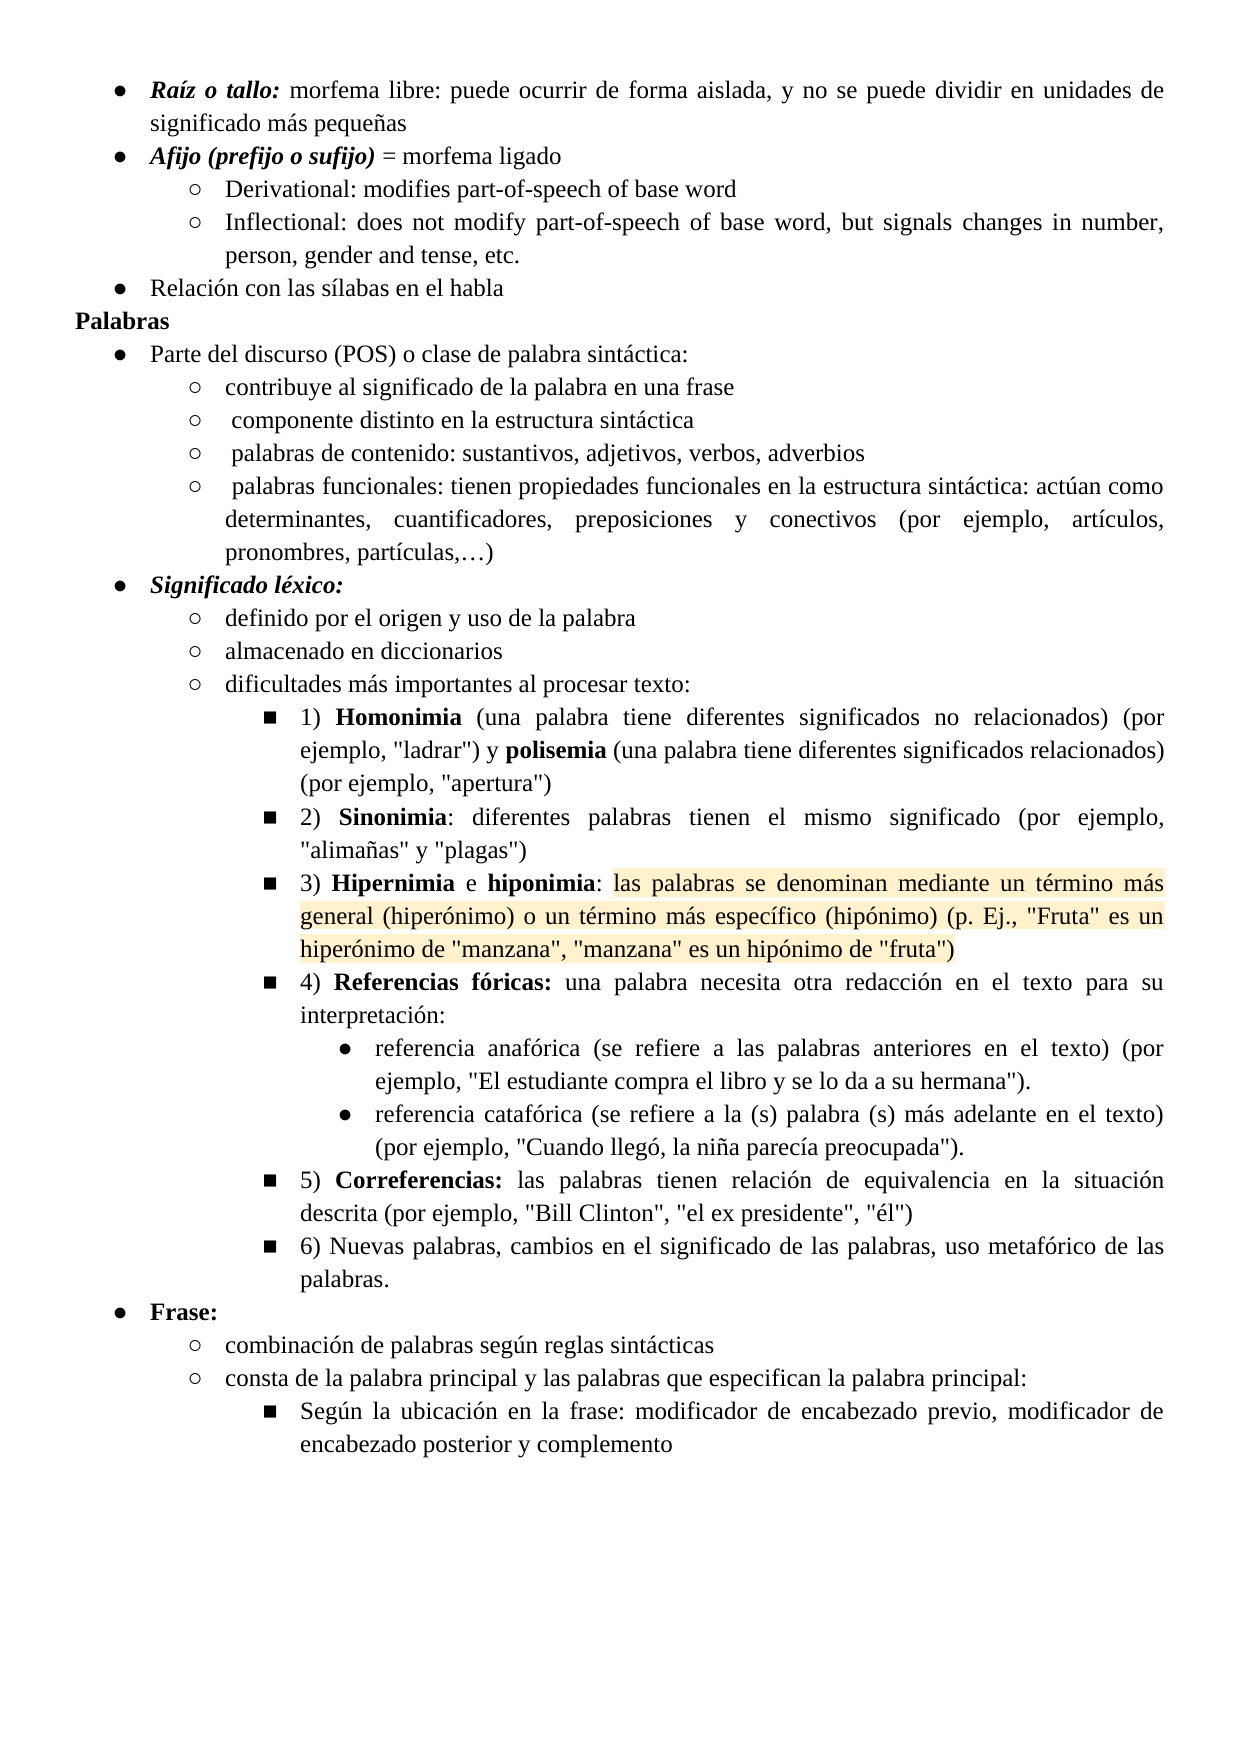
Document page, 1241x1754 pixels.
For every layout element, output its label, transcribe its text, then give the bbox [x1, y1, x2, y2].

list 2) Sinonimia: diferentes palabras tienen el mismo significado (por ejemplo, "alimañas" y "plagas") [262, 802, 1165, 863]
list Inflectional: does not modify part-of-speech of base word, but signals changes in number, person, gender and tense, etc. [187, 207, 1165, 269]
text Palabras [75, 306, 1165, 335]
list Derivational: modifies part-of-speech of base word [187, 174, 1165, 203]
list 3) Hipernimia e hiponimia: las palabras se denominan mediante un término más general (hiperónimo) o un término más específico (hipónimo) (p. Ej., "Fruta" es un hiperónimo de "manzana", "manzana" es un hipónimo de "fruta") [262, 868, 1165, 963]
list contribuye al significado de la palabra en una frase [187, 372, 1165, 401]
list referencia catafórica (se refiere a la (s) palabra (s) más adelante en el texto) (por ejemplo, "Cuando llegó, la niña parecía preocupada"). [337, 1099, 1165, 1161]
list palabras de contenido: sustantivos, adjetivos, verbos, adverbios [187, 438, 1165, 467]
list Significado léxico: [112, 570, 1165, 599]
list consta de la palabra principal y las palabras que especifican la palabra principal: [187, 1363, 1165, 1392]
list Frase: [112, 1297, 1165, 1326]
list 6) Nuevas palabras, cambios en el significado de las palabras, uso metafórico de las palabras. [262, 1231, 1165, 1293]
list componente distinto en la estructura sintáctica [187, 405, 1165, 434]
list 5) Correferencias: las palabras tienen relación de equivalencia en la situación descrita (por ejemplo, "Bill Clinton", "el ex presidente", "él") [262, 1165, 1165, 1227]
list Raíz o tallo: morfema libre: puede ocurrir de forma aislada, y no se puede dividir en unidades de significado más pequeñas [112, 75, 1165, 137]
list Relación con las sílabas en el habla [112, 273, 1165, 302]
list dificultades más importantes al procesar texto: [187, 669, 1165, 698]
list Afijo (prefijo o sufijo) = morfema ligado [112, 141, 1165, 170]
list 4) Referencias fóricas: una palabra necesita otra redacción en el texto para su interpretación: [262, 967, 1165, 1029]
list Parte del discurso (POS) o clase de palabra sintáctica: [112, 339, 1165, 368]
list referencia anafórica (se refiere a las palabras anteriores en el texto) (por ejemplo, "El estudiante compra el libro y se lo da a su hermana"). [337, 1033, 1165, 1095]
list definido por el origen y uso de la palabra [187, 603, 1165, 632]
list Según la ubicación en la frase: modificador de encabezado previo, modificador de encabezado posterior y complemento [262, 1396, 1165, 1458]
list almacenado en diccionarios [187, 636, 1165, 665]
list 1) Homonimia (una palabra tiene diferentes significados no relacionados) (por ejemplo, "ladrar") y polisemia (una palabra tiene diferentes significados relacionados) (por ejemplo, "apertura") [262, 702, 1165, 797]
list combinación de palabras según reglas sintácticas [187, 1330, 1165, 1359]
list palabras funcionales: tienen propiedades funcionales en la estructura sintáctica: actúan como determinantes, cuantificadores, preposiciones y conectivos (por ejemplo, artículos, pronombres, partículas,…) [187, 471, 1165, 566]
